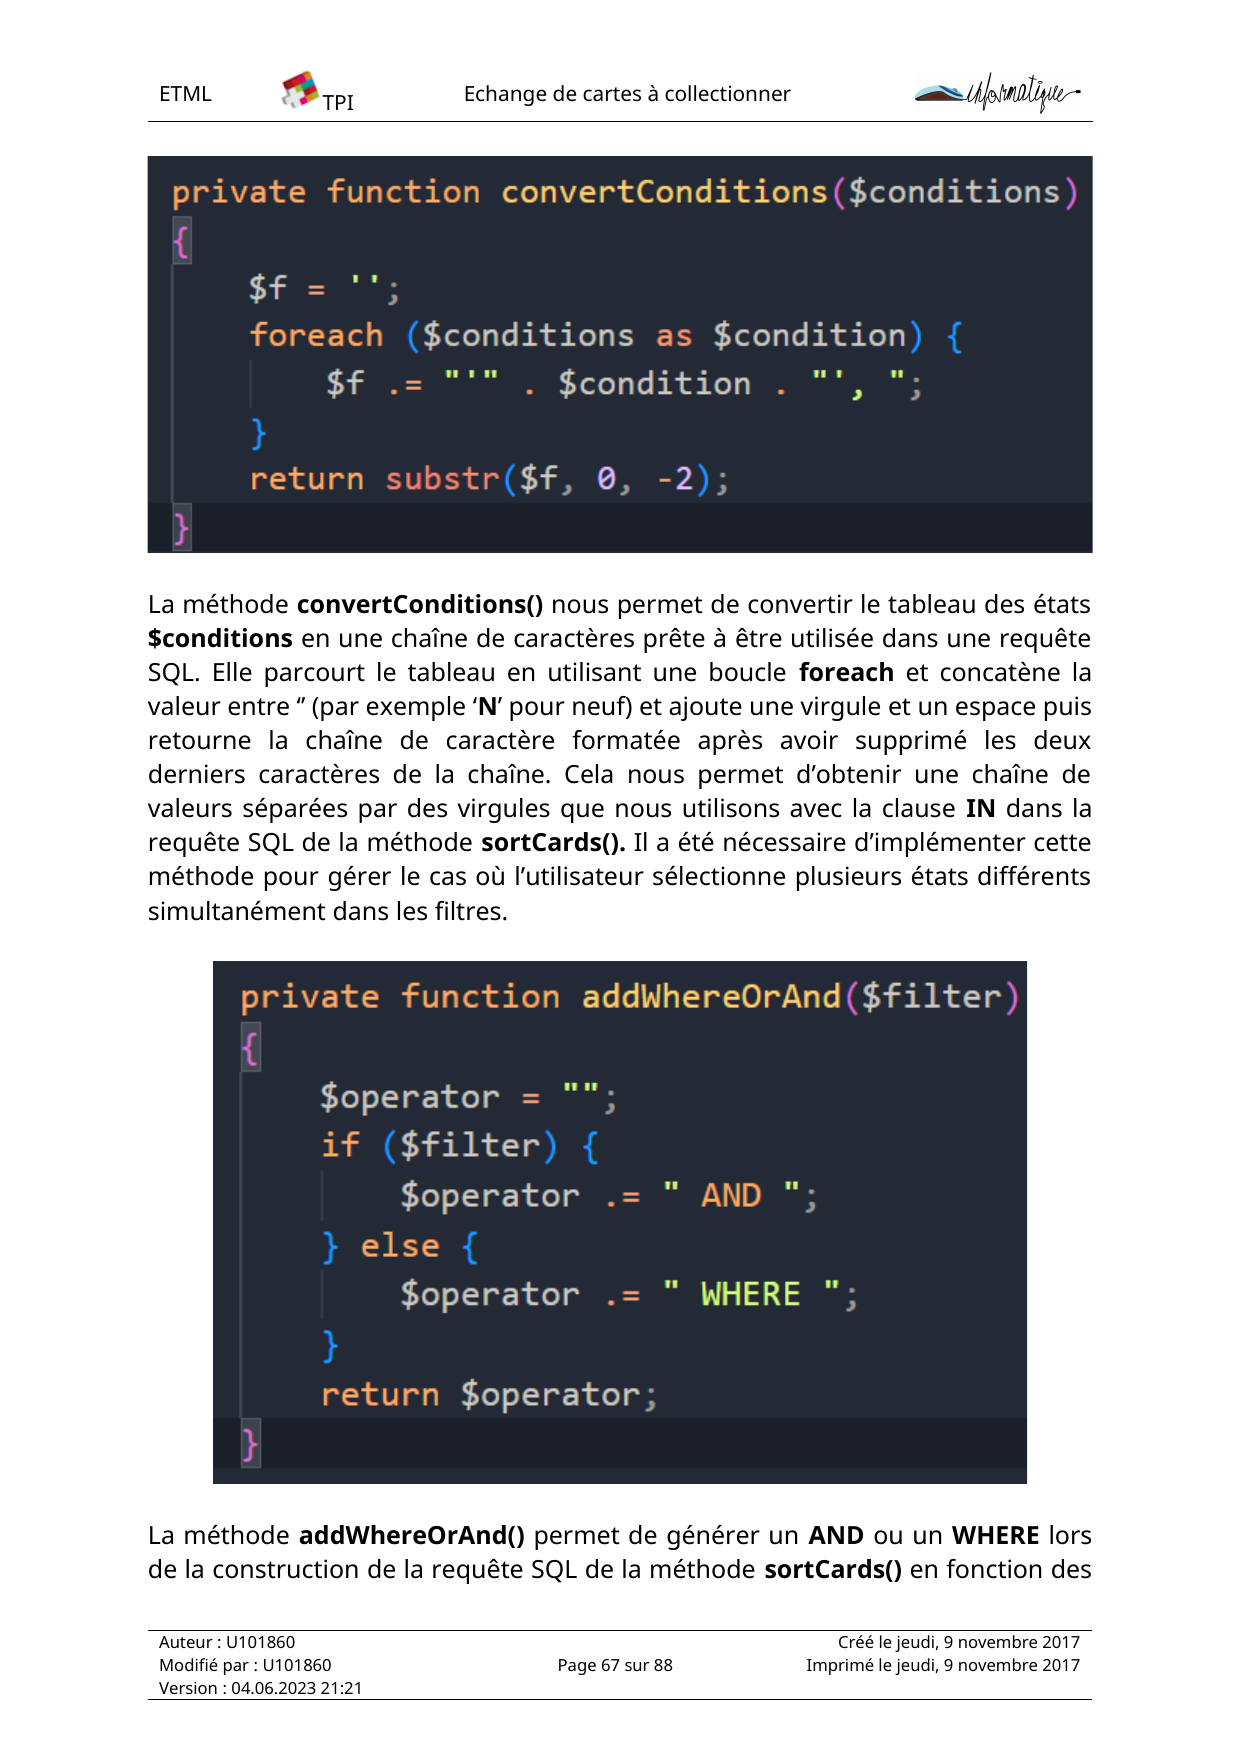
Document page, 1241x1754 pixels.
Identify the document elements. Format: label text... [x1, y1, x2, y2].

picture [213, 961, 1028, 1484]
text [148, 1517, 1092, 1585]
picture [147, 156, 1093, 553]
picture [276, 69, 323, 111]
text La méthode convertConditions() nous permet de convertir le tableau des états $conditions en une chaîne de caractères prête à être utilisée dans une requête SQL. Elle parcourt le tableau en utilisant une boucle foreach et concatène la valeur entre ‘’ (par exemple ‘N’ pour neuf) et ajoute une virgule et un espace puis retourne la chaîne de caractère formatée après avoir supprimé les deux derniers caractères de la chaîne. Cela nous permet d’obtenir une chaîne de valeurs séparées par des virgules que nous utilisons avec la clause IN dans la requête SQL de la méthode sortCards(). Il a été nécessaire d’implémenter cette méthode pour gérer le cas où l’utilisateur sélectionne plusieurs états différents simultanément dans les filtres. [148, 587, 1092, 927]
